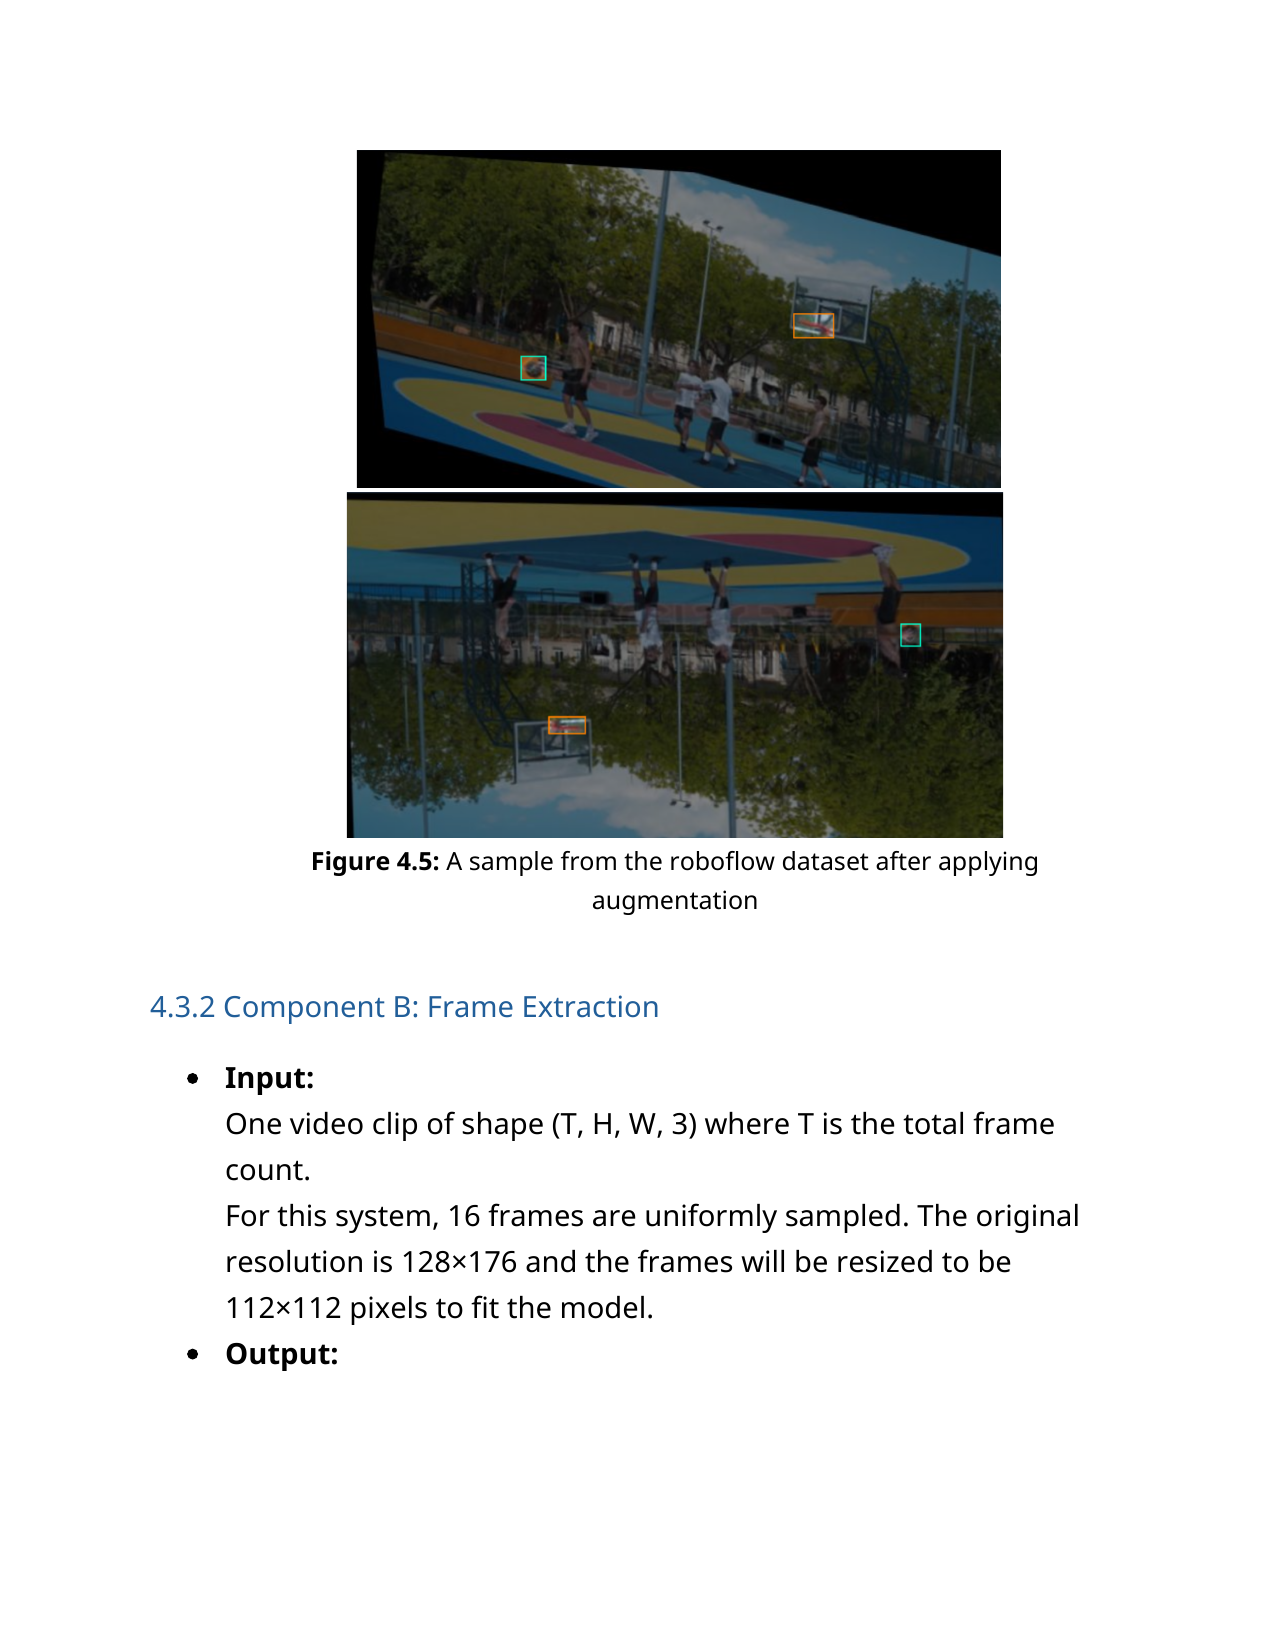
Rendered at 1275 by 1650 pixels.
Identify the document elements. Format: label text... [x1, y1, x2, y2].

list Figure 4.5: A sample from the roboflow dataset after applying augmentation [225, 843, 1125, 917]
text 4.3.2 Component B: Frame Extraction [150, 987, 1125, 1026]
list One video clip of shape (T, H, W, 3) where T is the total frame count. [225, 1103, 1125, 1189]
list For this system, 16 frames are uniformly sampled. The original resolution is 128×176 and the frames will be resized to be 112×112 pixels to fit the model. [225, 1195, 1125, 1327]
list Input: [187, 1058, 1125, 1097]
list Output: [187, 1333, 1125, 1373]
